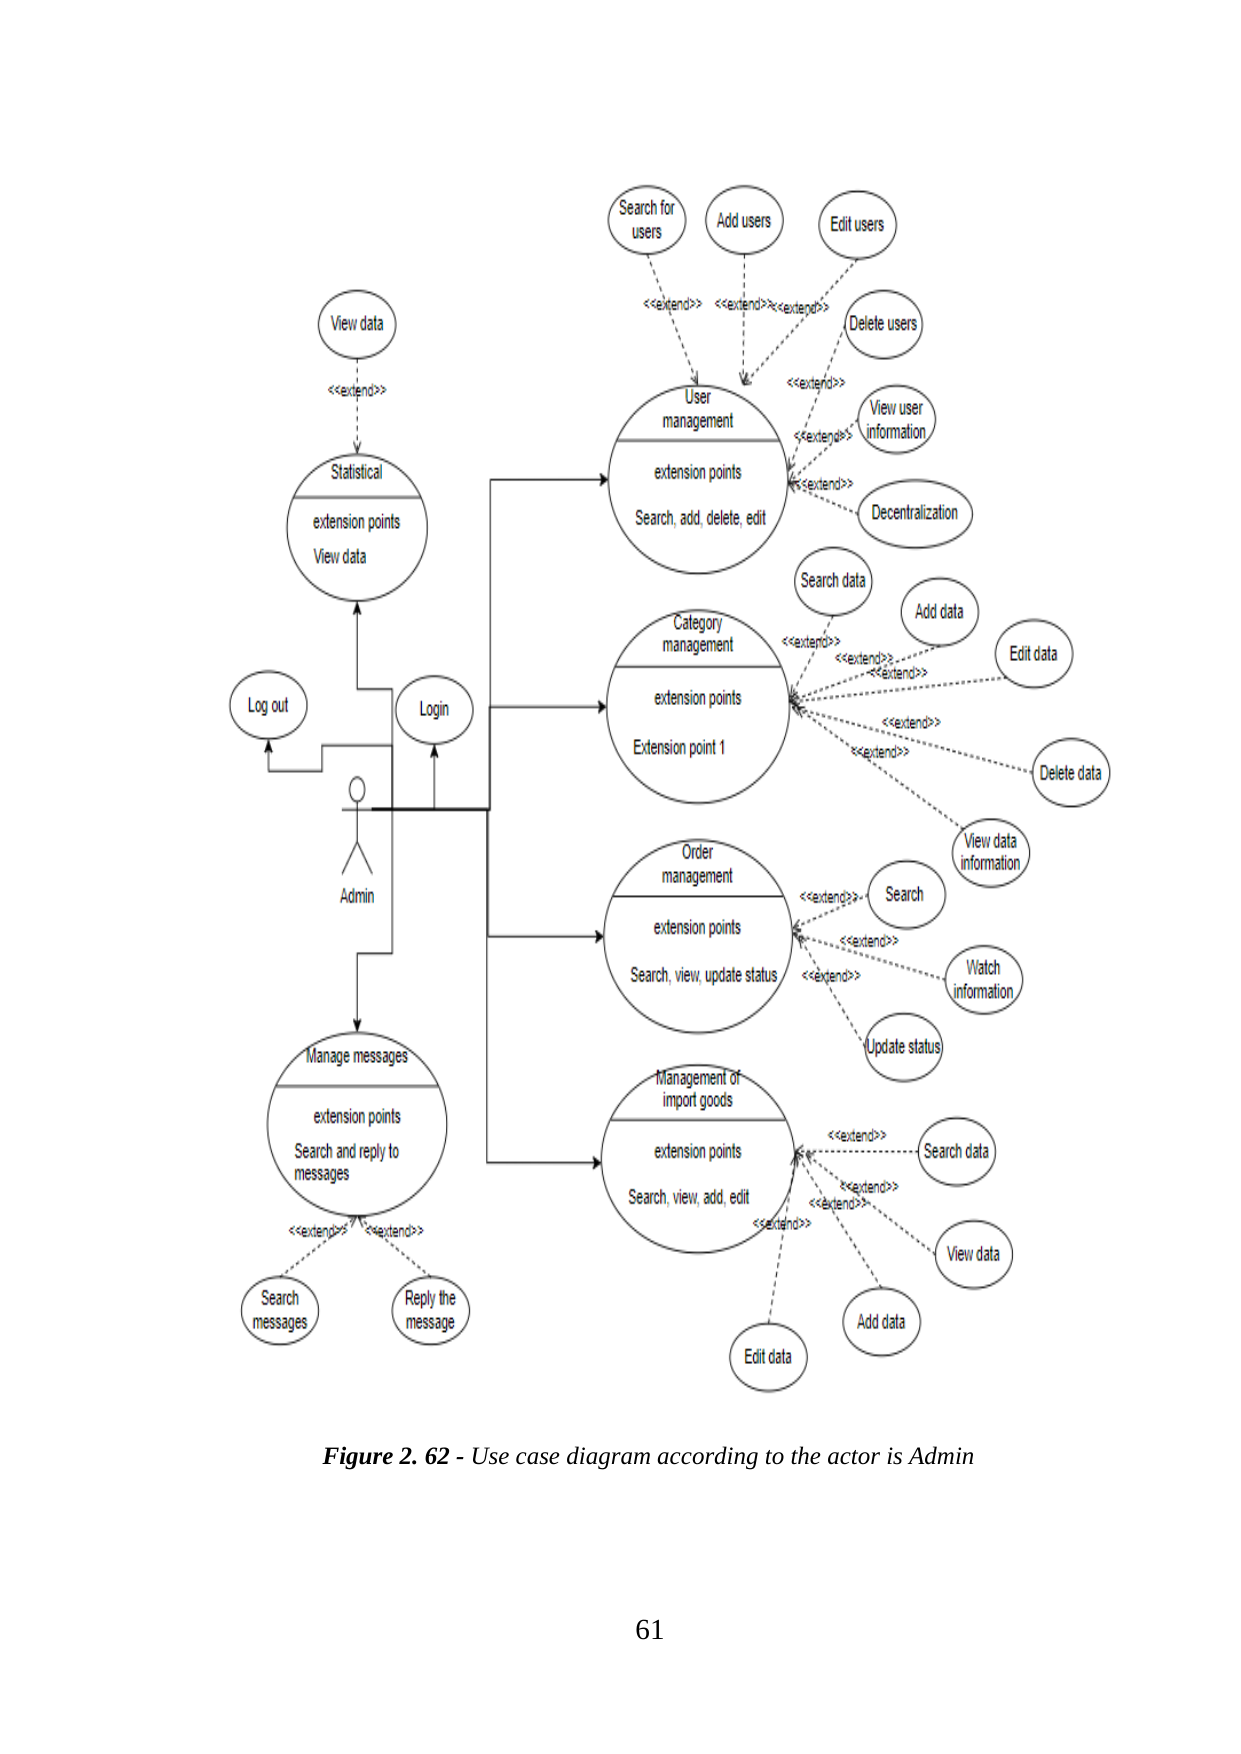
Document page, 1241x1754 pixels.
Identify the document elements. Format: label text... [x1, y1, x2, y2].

picture [177, 147, 1123, 1408]
